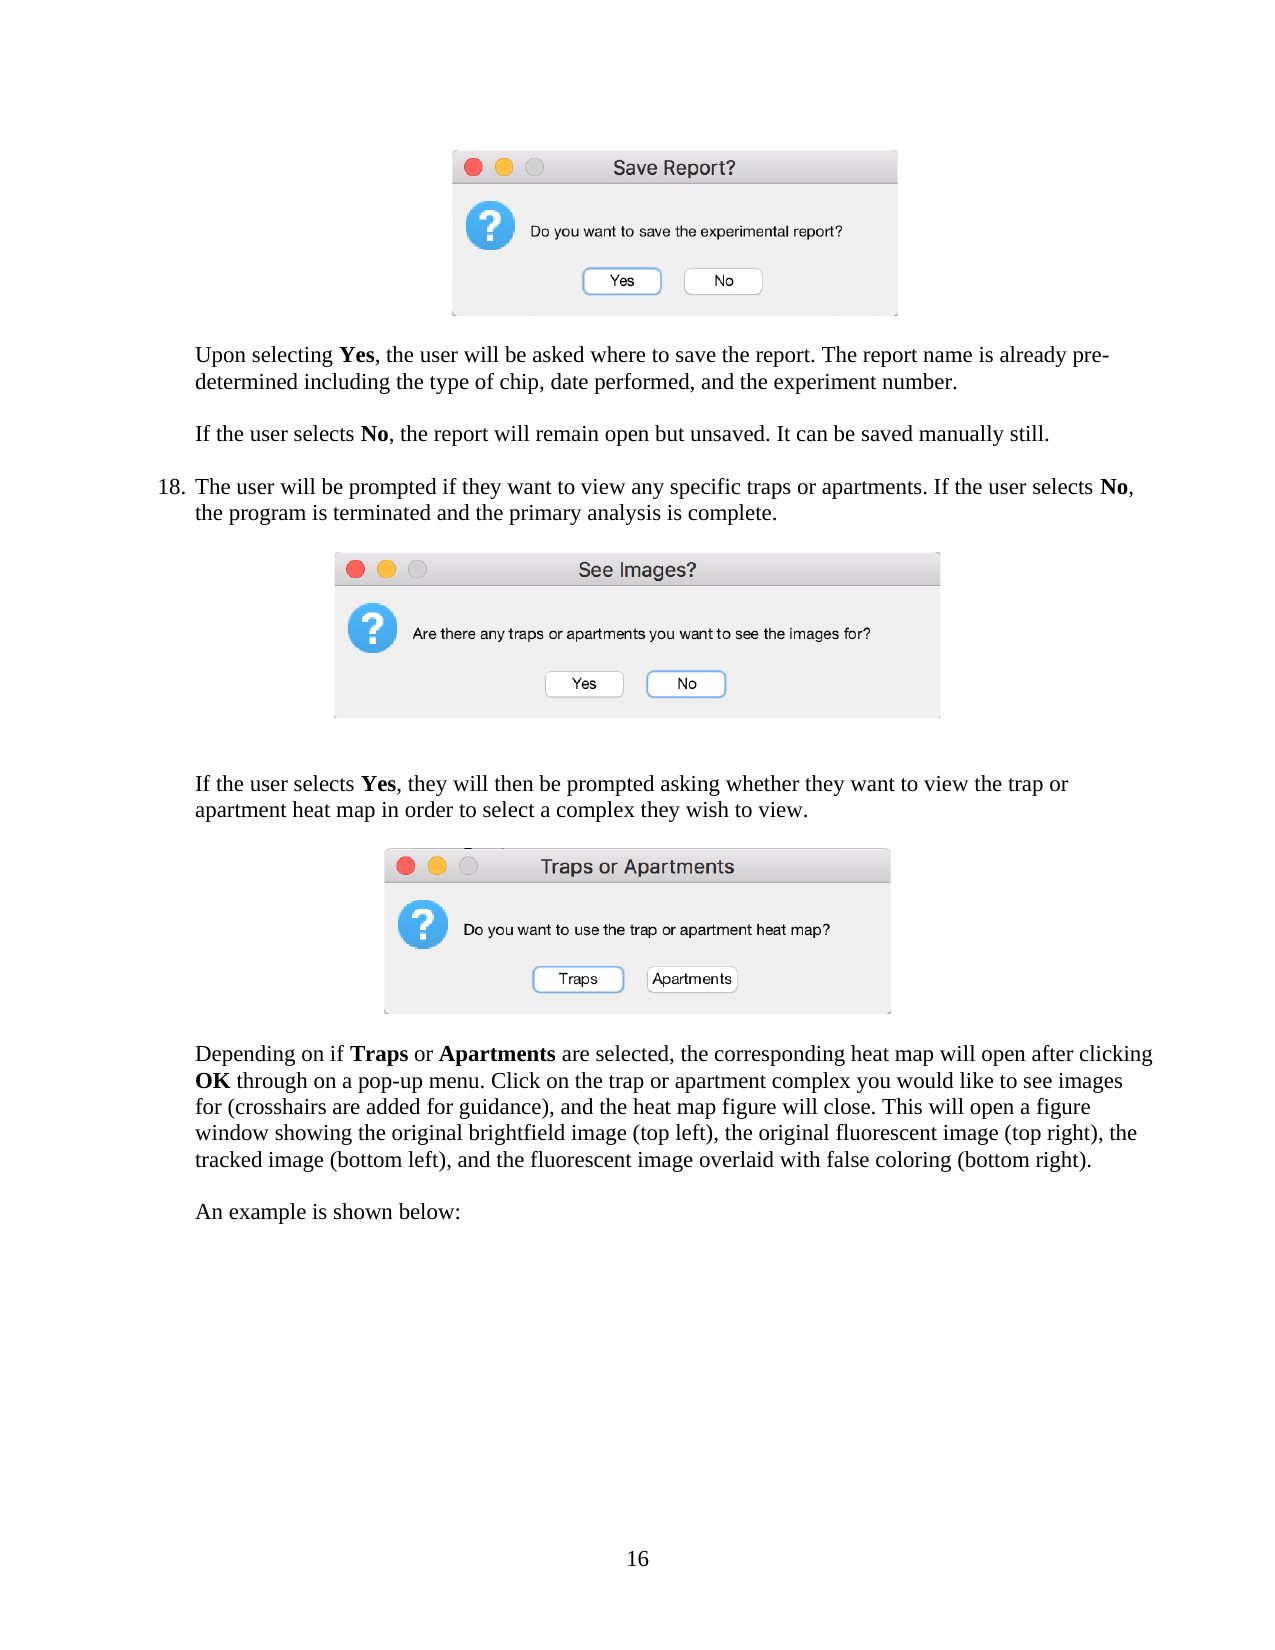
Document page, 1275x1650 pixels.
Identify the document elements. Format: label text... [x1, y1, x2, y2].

picture [384, 848, 891, 1014]
picture [452, 150, 898, 316]
list Upon selecting Yes, the user will be asked where to save the report. The report name is already pre-determined including the type of chip, date performed, and the experiment number. [195, 341, 1155, 394]
text An example is shown below: [195, 1198, 1155, 1225]
picture [334, 552, 941, 718]
text Depending on if Traps or Apartments are selected, the corresponding heat map will open after clicking OK through on a pop-up menu. Click on the trap or apartment complex you would like to see images for (crosshairs are added for guidance), and the heat map figure will close. This will open a figure window showing the original brightfield image (top left), the original fluorescent image (top right), the tracked image (bottom left), and the fluorescent image overlaid with false coloring (bottom right). [195, 1040, 1155, 1172]
list The user will be prompted if they want to view any specific traps or apartments. If the user selects No, the program is terminated and the primary analysis is complete. [157, 473, 1155, 526]
text If the user selects Yes, they will then be prompted asking whether they want to view the trap or apartment heat map in order to select a complex they wish to view. [195, 770, 1155, 823]
list If the user selects No, the report will remain open but unsaved. It can be saved manually still. [195, 420, 1155, 447]
